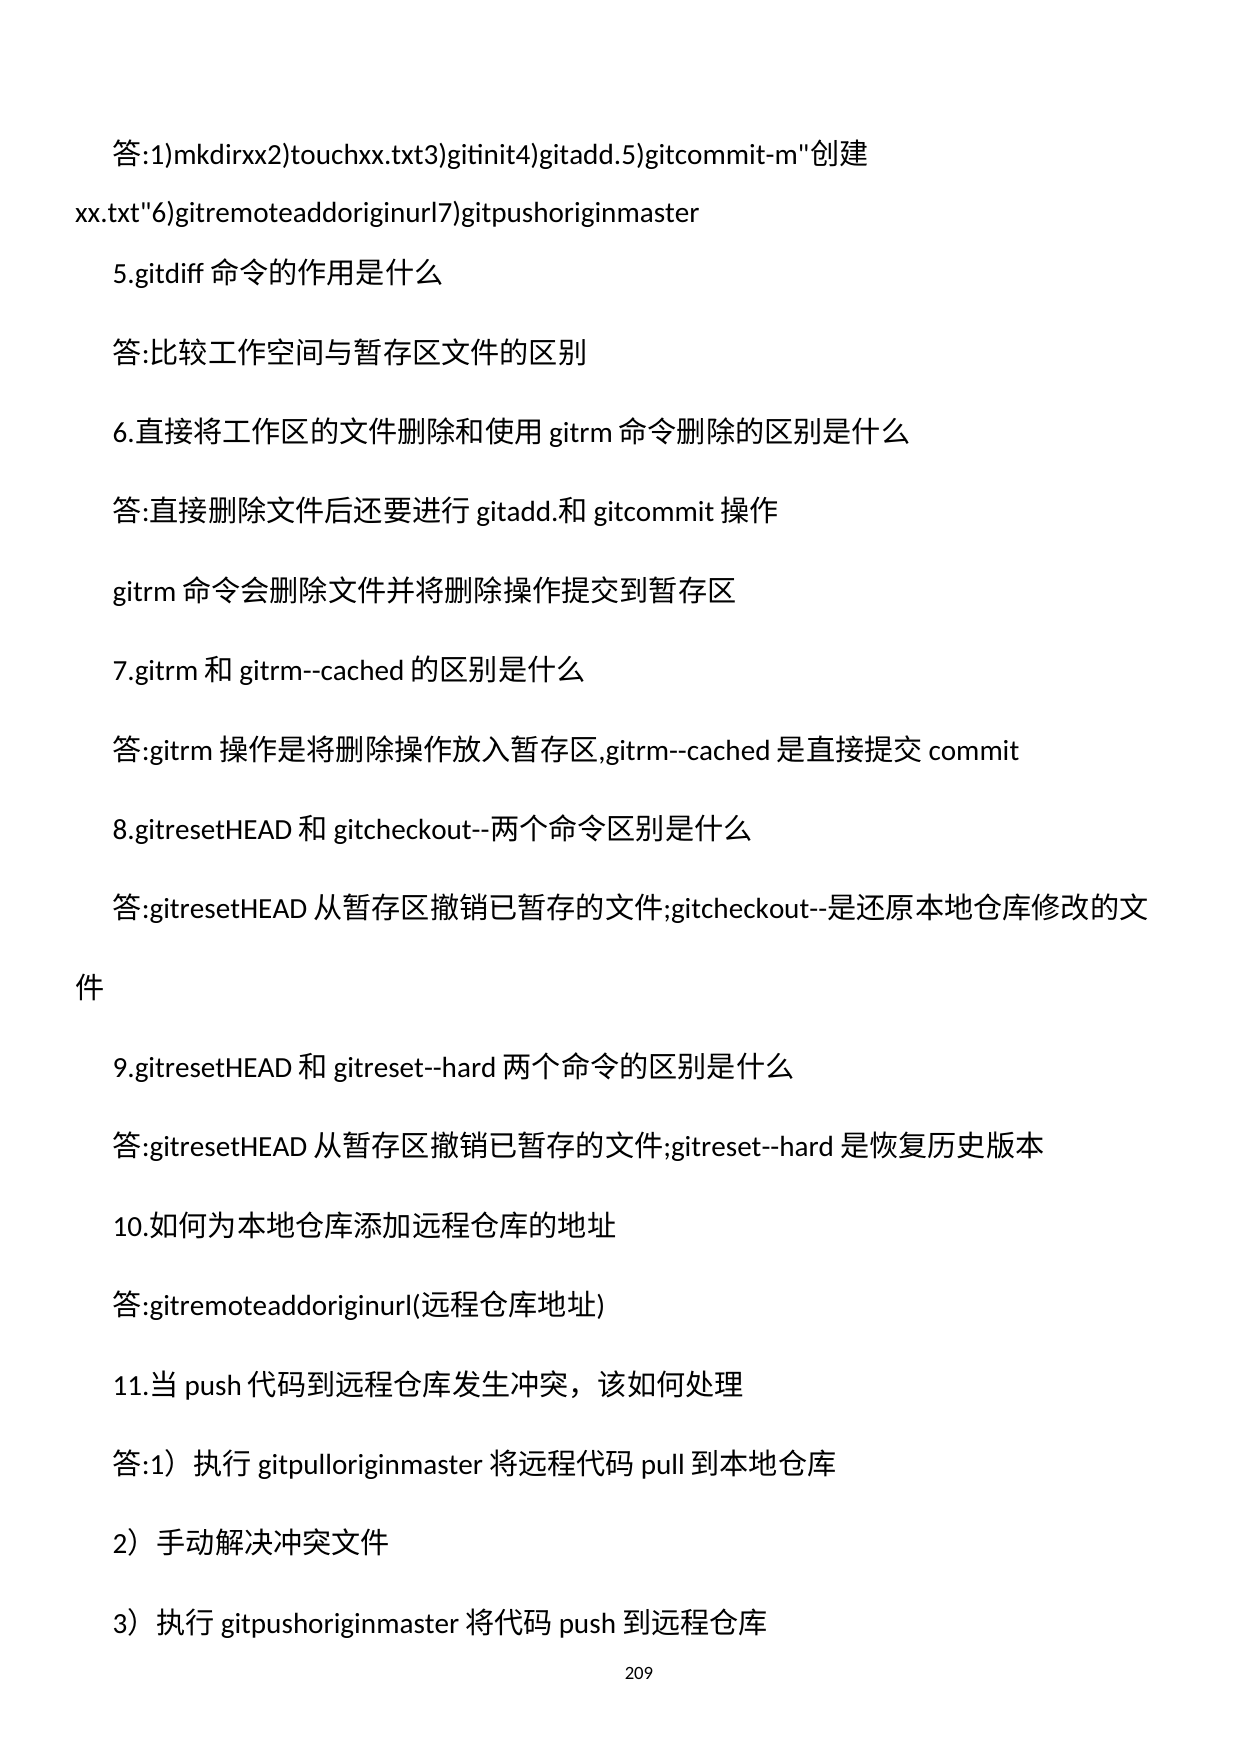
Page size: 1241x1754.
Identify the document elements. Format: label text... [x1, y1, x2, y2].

text 10.如何为本地仓库添加远程仓库的地址 [75, 1184, 1165, 1263]
text 答:1)mkdirxx2)touchxx.txt3)gitinit4)gitadd.5)gitcommit-m"创建xx.txt"6)gitremoteaddoriginurl7)gitpushoriginmaster [75, 112, 1165, 231]
text 答:gitrm操作是将删除操作放入暂存区,gitrm--cached是直接提交commit [75, 708, 1165, 787]
text 3）执行gitpushoriginmaster将代码push到远程仓库 [75, 1581, 1165, 1660]
text 答:gitresetHEAD从暂存区撤销已暂存的文件;gitreset--hard是恢复历史版本 [75, 1104, 1165, 1184]
text 答:1）执行gitpulloriginmaster将远程代码pull到本地仓库 [75, 1422, 1165, 1501]
text gitrm命令会删除文件并将删除操作提交到暂存区 [75, 549, 1165, 628]
text 8.gitresetHEAD和gitcheckout--两个命令区别是什么 [75, 787, 1165, 866]
text 答:gitremoteaddoriginurl(远程仓库地址) [75, 1263, 1165, 1343]
text 2）手动解决冲突文件 [75, 1501, 1165, 1581]
text 答:比较工作空间与暂存区文件的区别 [75, 311, 1165, 390]
text 5.gitdiff命令的作用是什么 [75, 231, 1165, 311]
text 答:gitresetHEAD从暂存区撤销已暂存的文件;gitcheckout--是还原本地仓库修改的文件 [75, 866, 1165, 1025]
text 9.gitresetHEAD和gitreset--hard两个命令的区别是什么 [75, 1025, 1165, 1104]
text 6.直接将工作区的文件删除和使用gitrm命令删除的区别是什么 [75, 390, 1165, 469]
text 答:直接删除文件后还要进行gitadd.和gitcommit操作 [75, 469, 1165, 549]
text 11.当push代码到远程仓库发生冲突，该如何处理 [75, 1343, 1165, 1422]
text 7.gitrm和gitrm--cached的区别是什么 [75, 628, 1165, 708]
